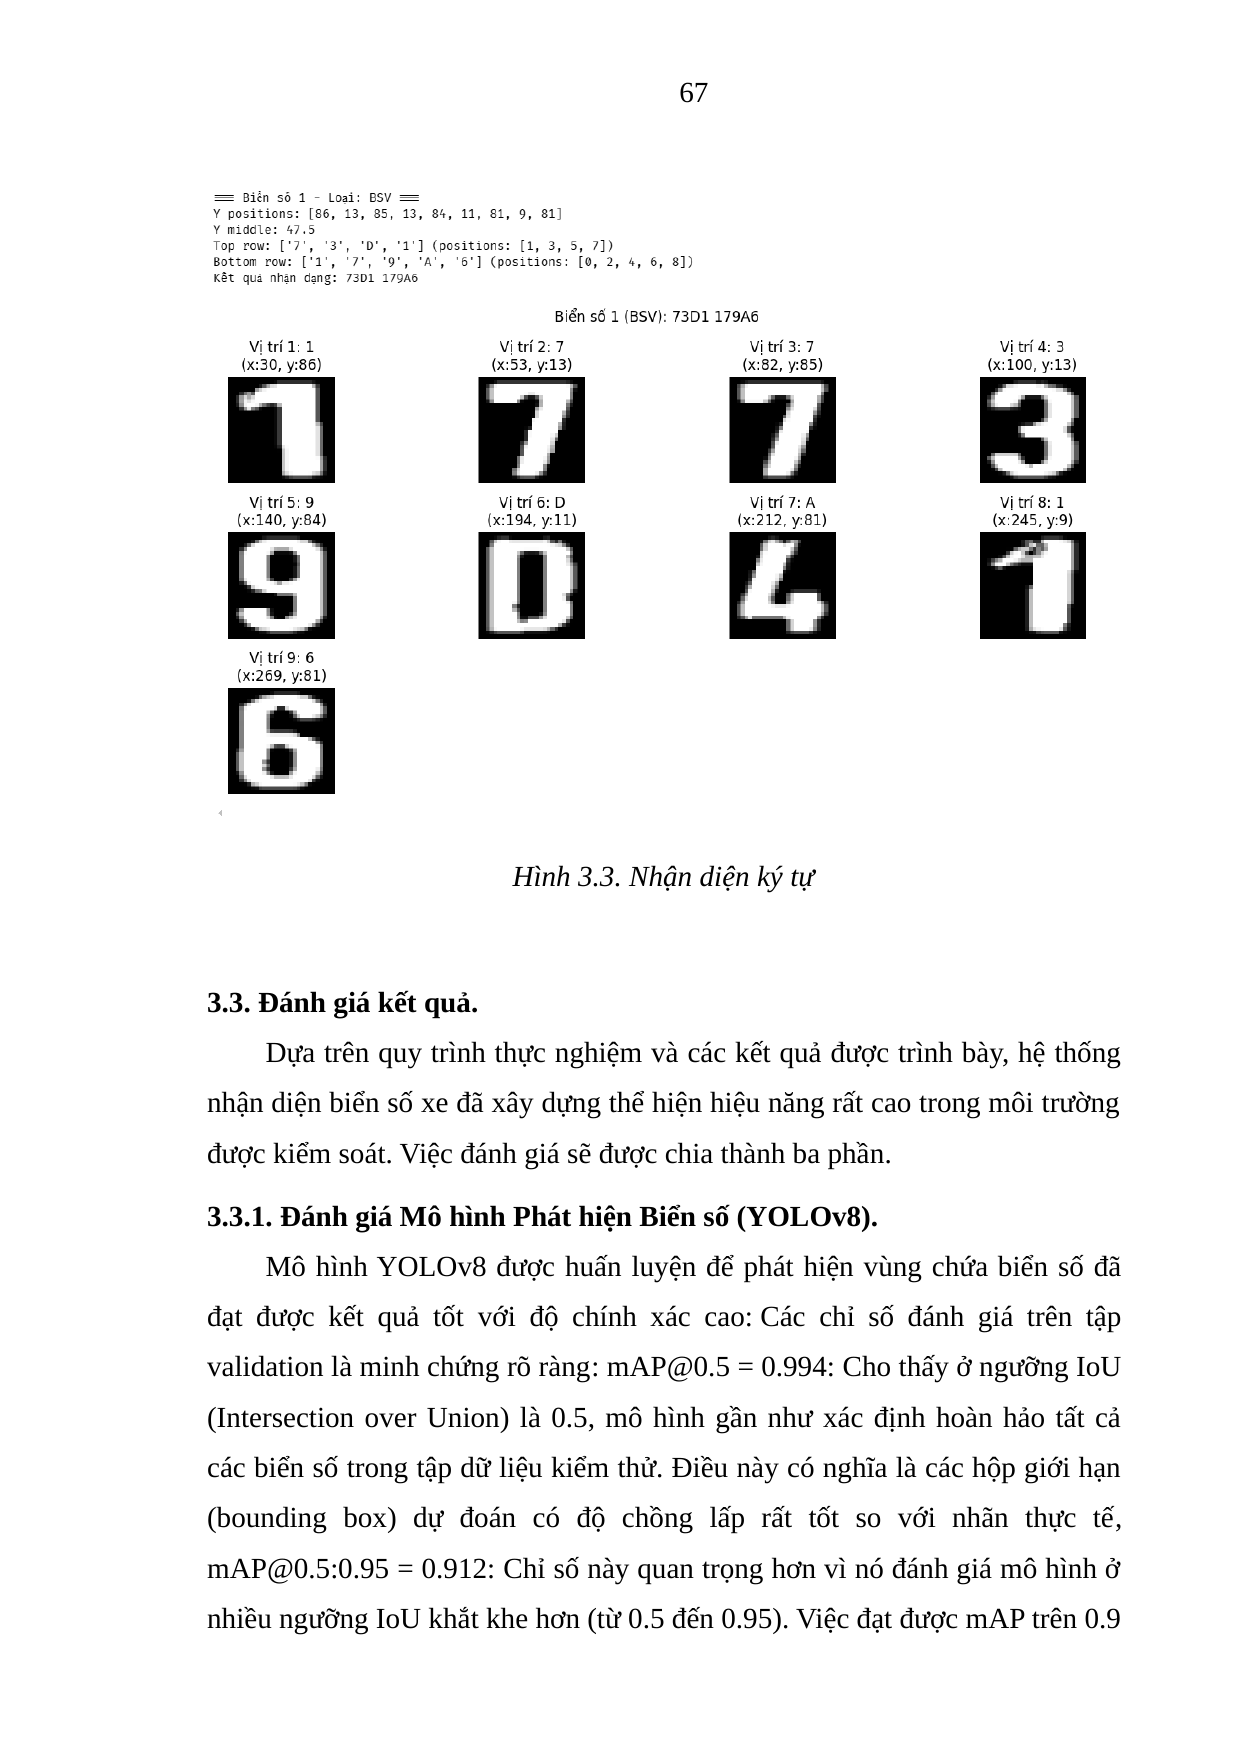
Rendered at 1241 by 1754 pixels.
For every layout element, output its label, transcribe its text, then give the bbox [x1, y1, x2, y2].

text Dựa trên quy trình thực nghiệm và các kết quả được trình bày, hệ thống nhận diện biển số xe đã xây dựng thể hiện hiệu năng rất cao trong môi trường được kiểm soát. Việc đánh giá sẽ được chia thành ba phần. [207, 1035, 1122, 1169]
text Nhận diện ký tự [207, 859, 1122, 893]
picture [206, 188, 1123, 830]
subtitle Đánh giá Mô hình Phát hiện Biển số (YOLOv8). [207, 1199, 1122, 1232]
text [207, 1249, 1122, 1635]
subtitle Đánh giá kết quả. [207, 985, 1122, 1018]
